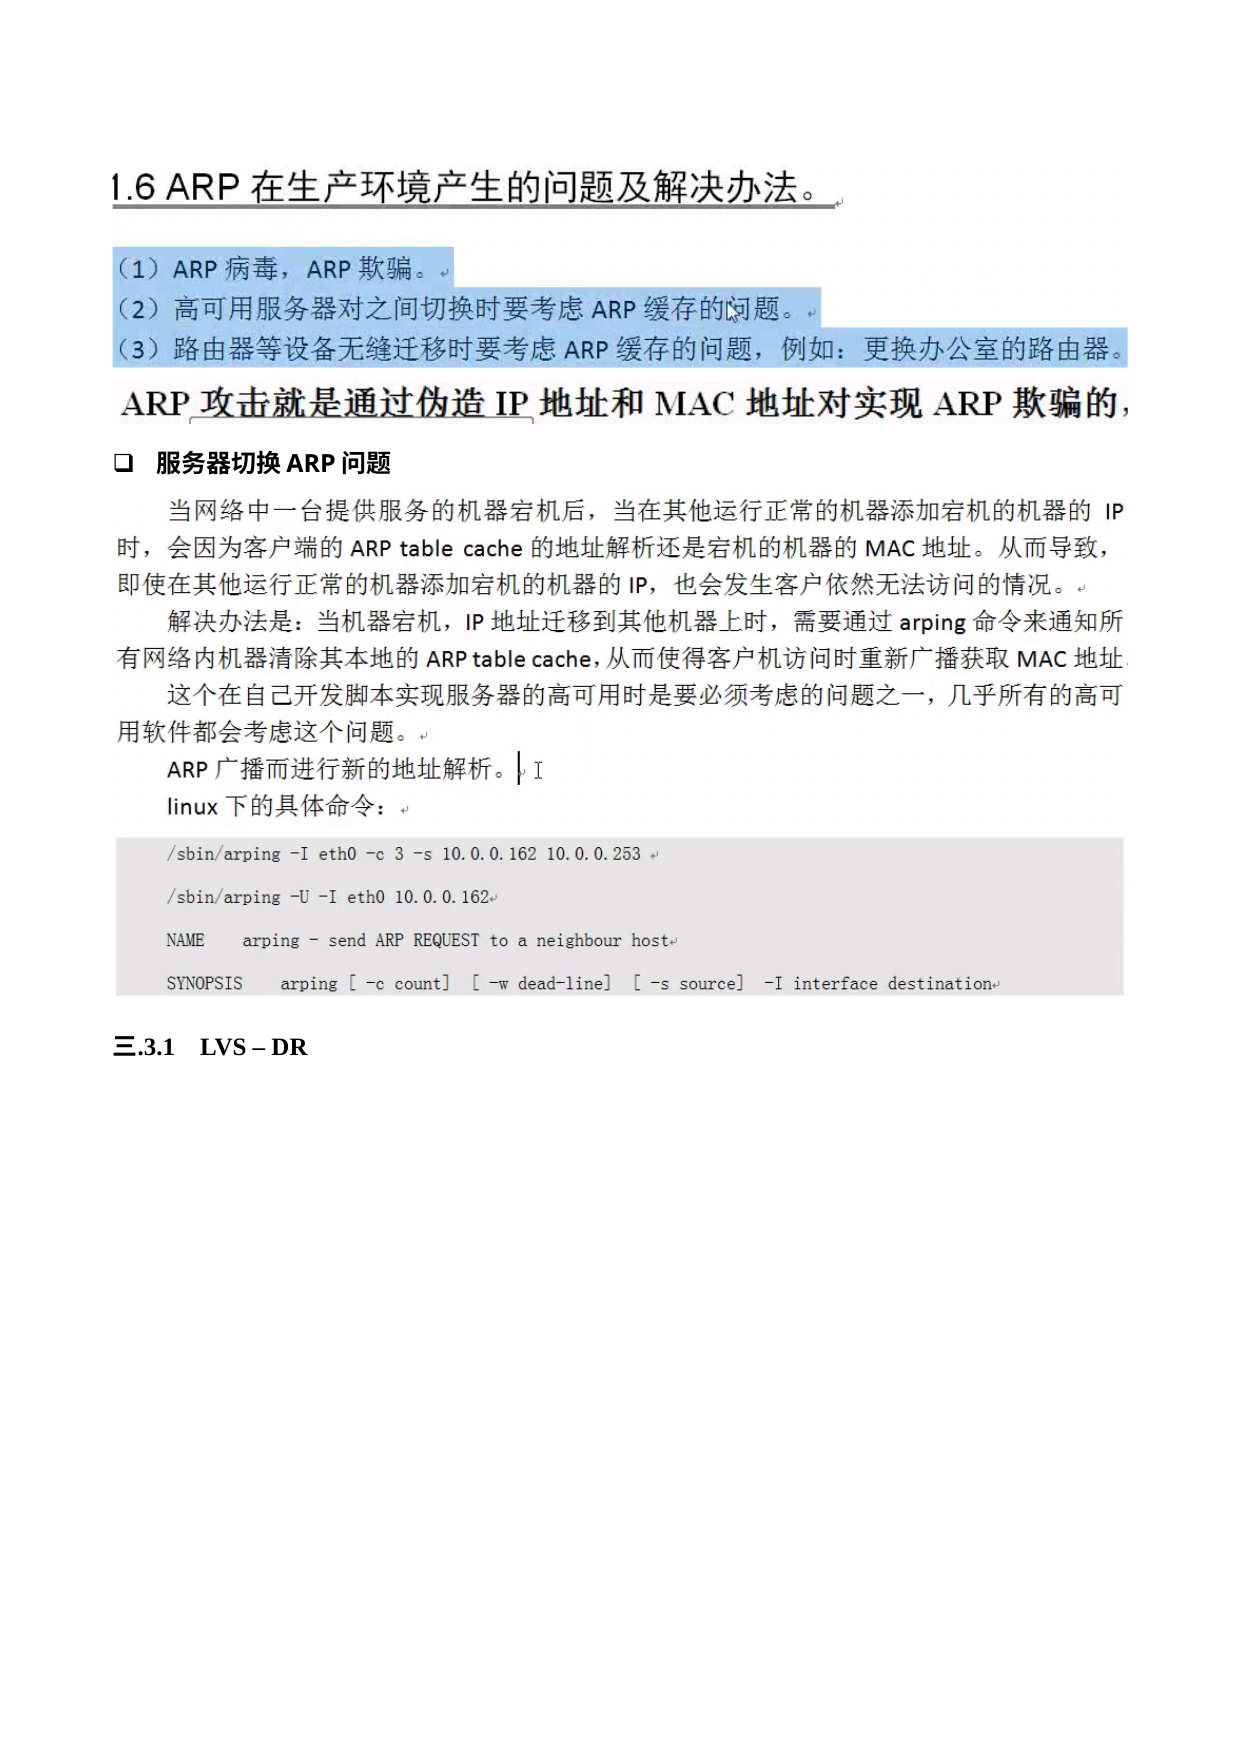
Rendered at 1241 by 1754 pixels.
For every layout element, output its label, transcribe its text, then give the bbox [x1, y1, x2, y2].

subtitle 服务器切换ARP问题 [112, 444, 1128, 480]
picture [112, 163, 1128, 370]
picture [112, 492, 1128, 1002]
subtitle LVS – DR [112, 1026, 1128, 1062]
picture [112, 376, 1128, 424]
